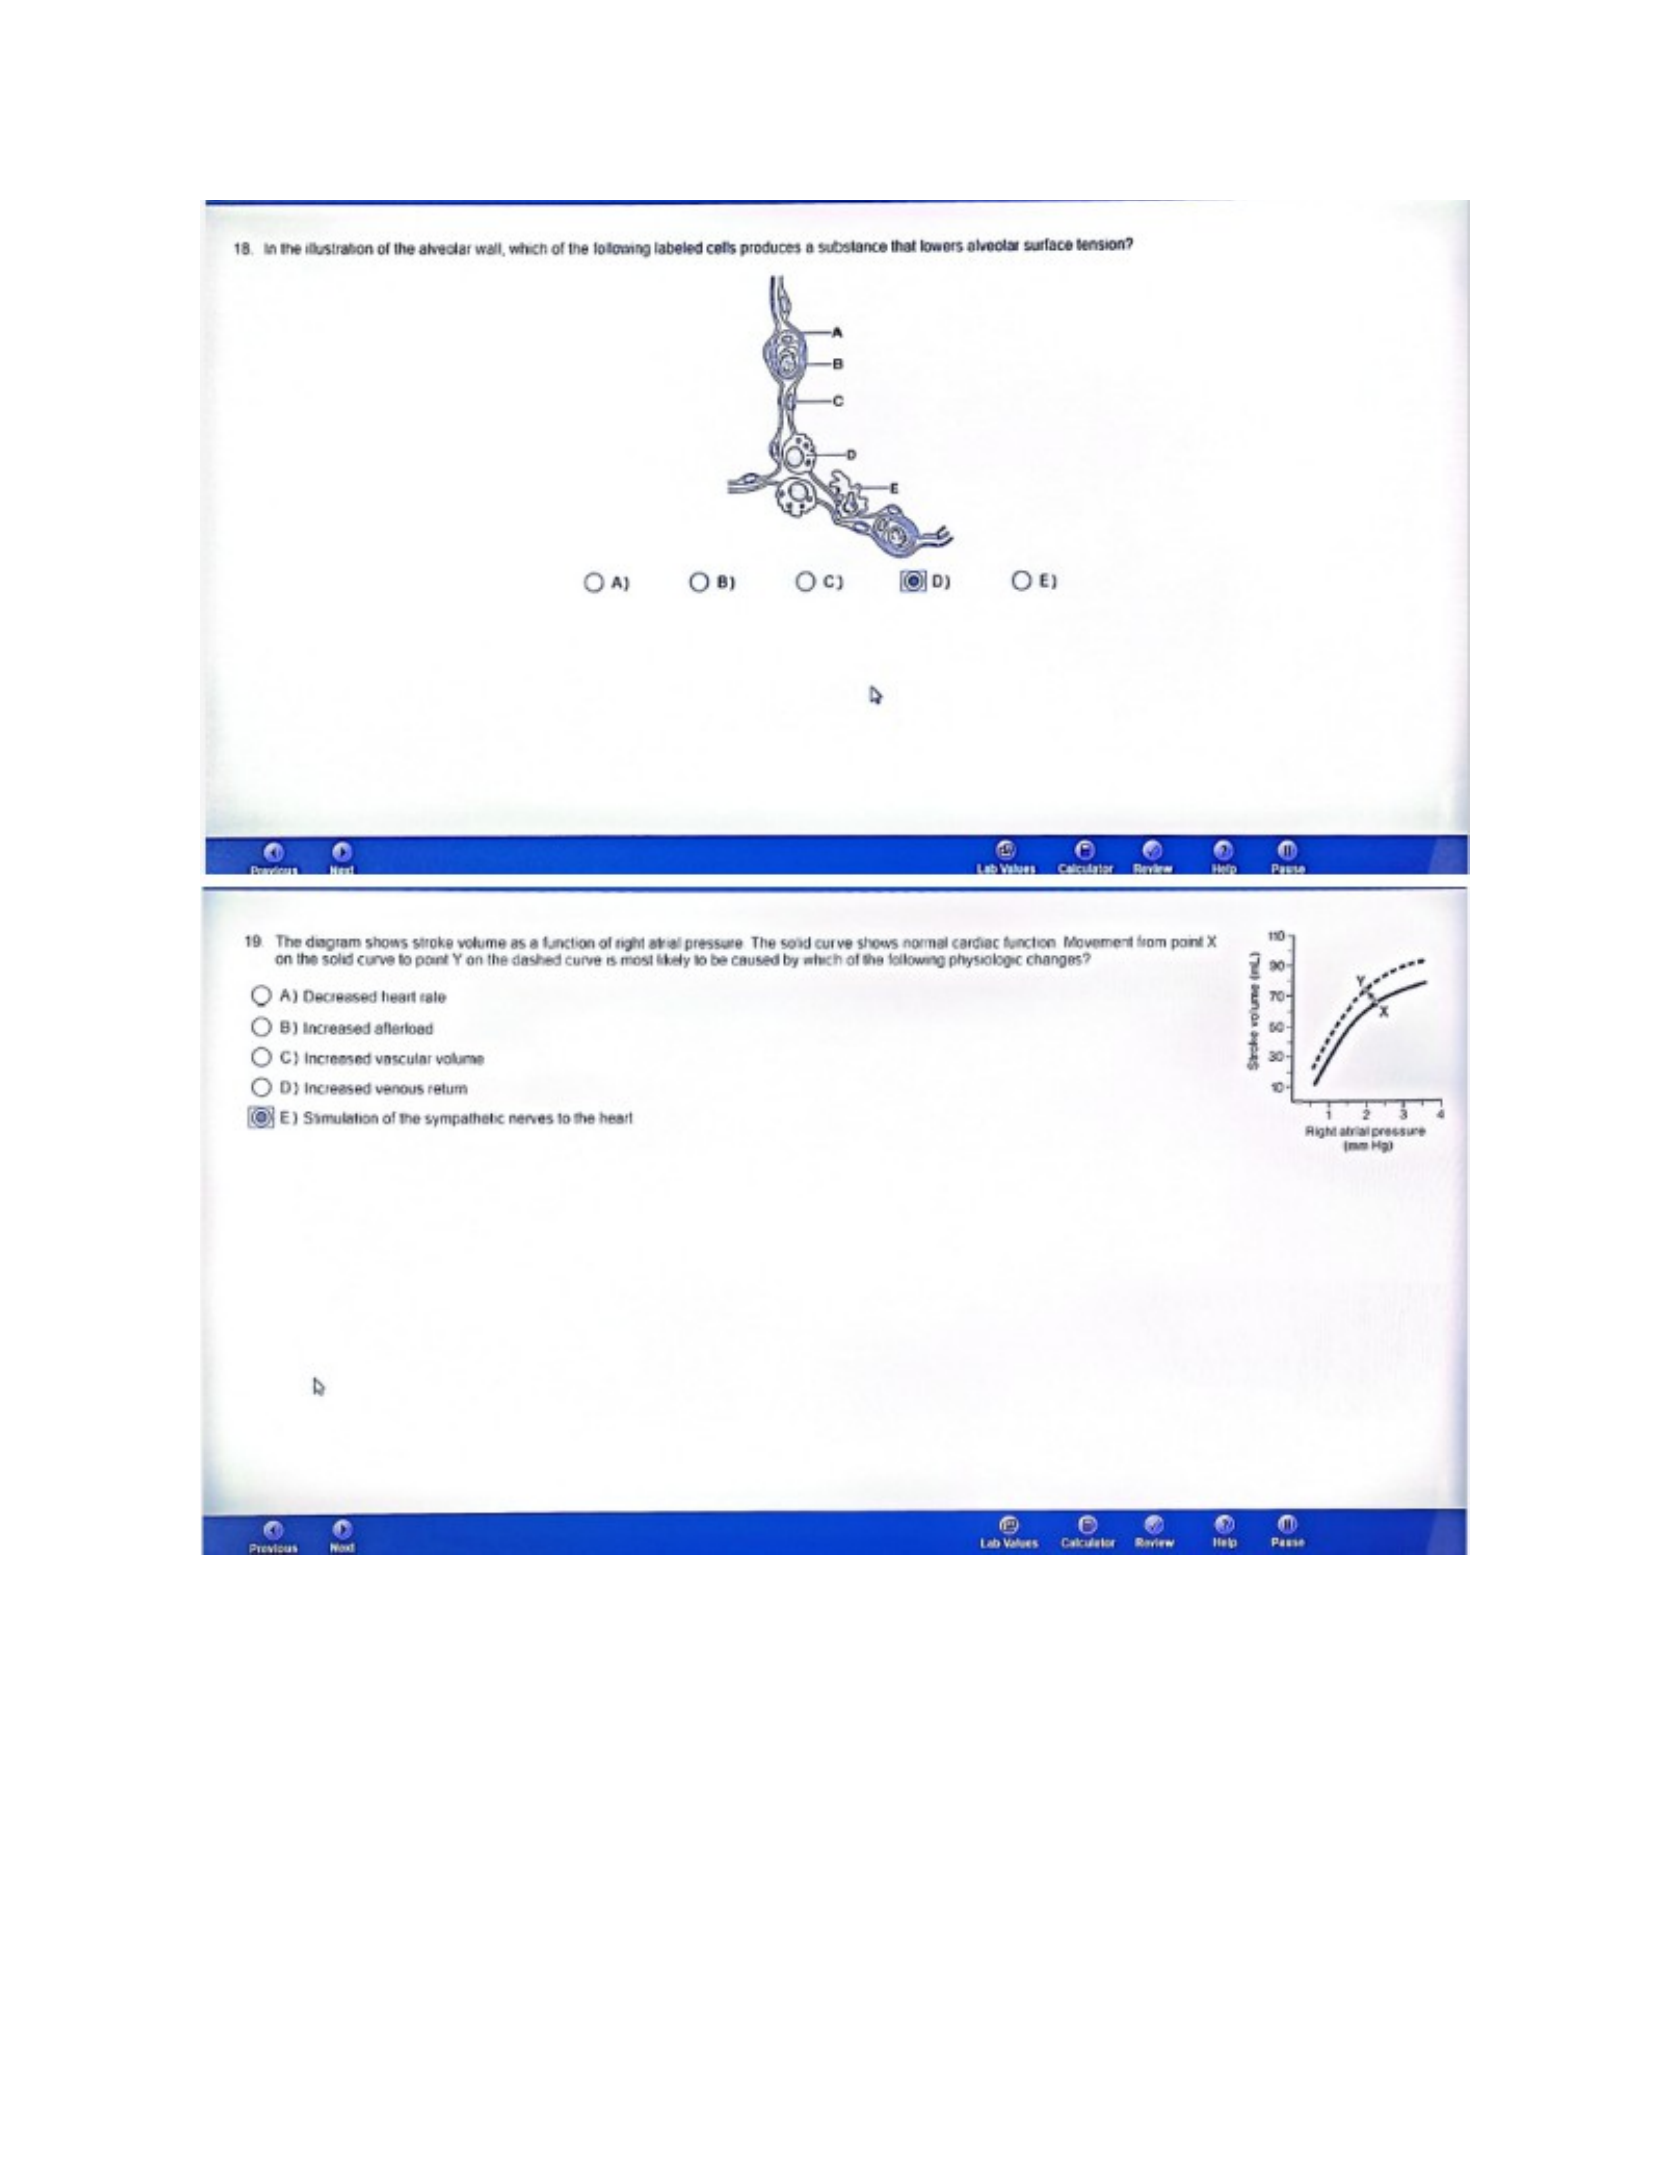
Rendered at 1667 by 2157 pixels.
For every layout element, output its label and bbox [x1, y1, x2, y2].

picture [200, 200, 1470, 1555]
